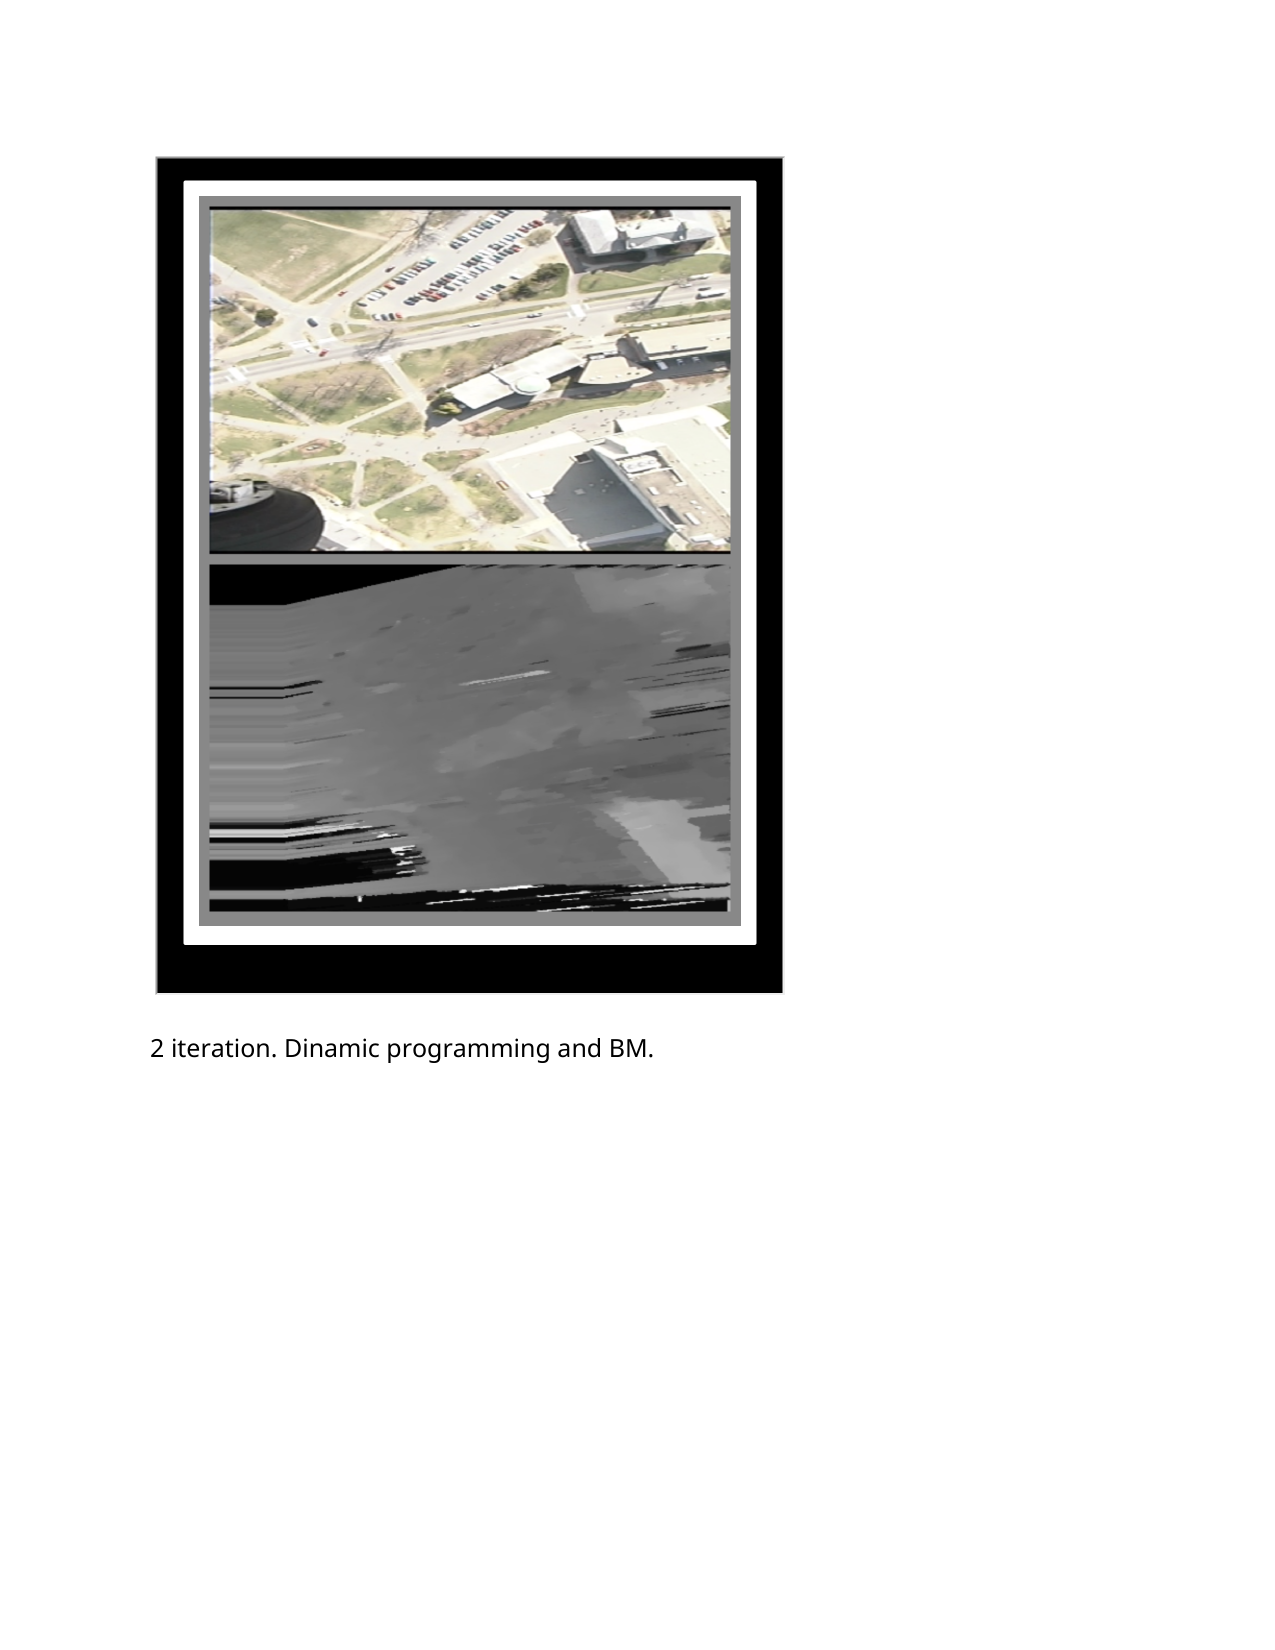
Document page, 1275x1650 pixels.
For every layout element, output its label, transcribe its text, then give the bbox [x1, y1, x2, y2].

picture [150, 150, 796, 1001]
text 2 iteration. Dinamic programming and BM. [150, 1031, 1125, 1065]
